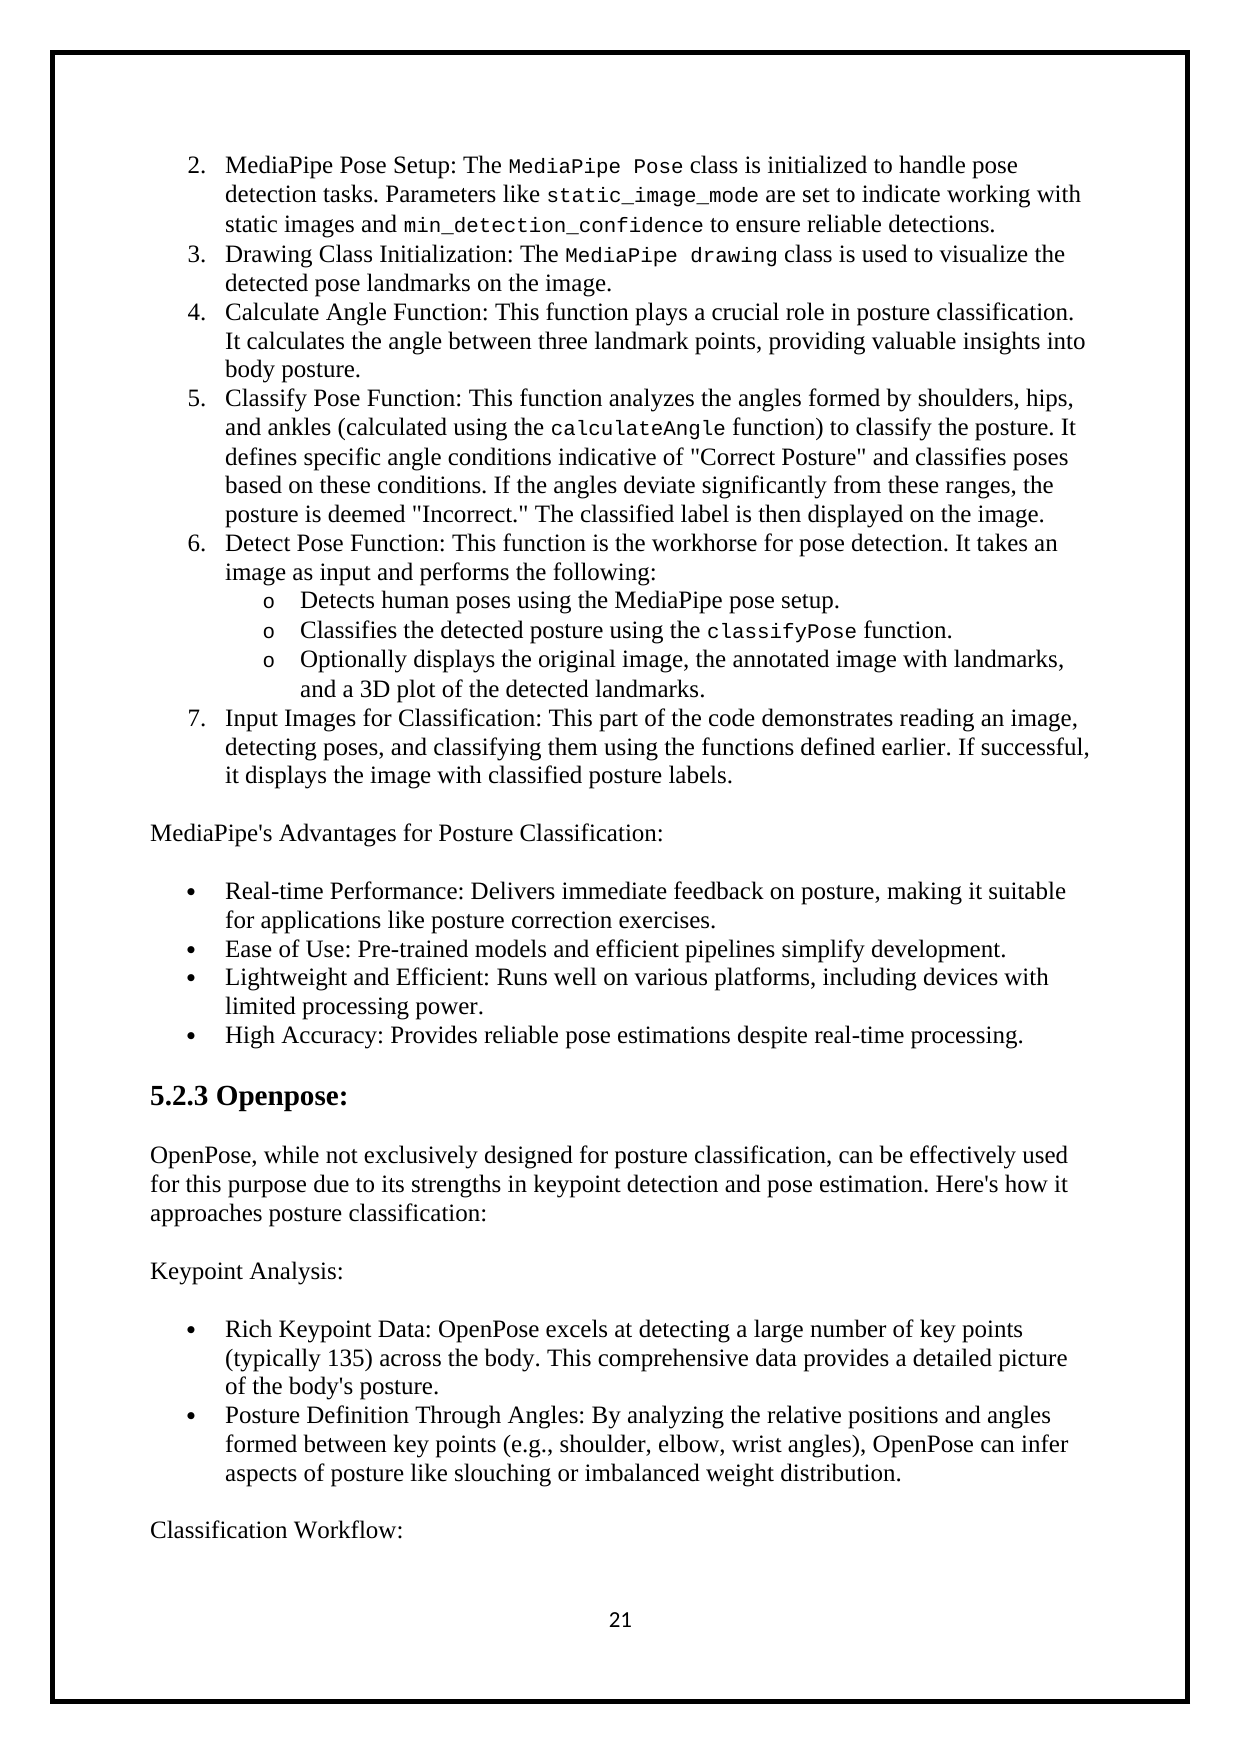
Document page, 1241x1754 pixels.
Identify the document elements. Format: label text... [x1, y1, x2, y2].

list Lightweight and Efficient: Runs well on various platforms, including devices with limited processing power. [187, 962, 1090, 1020]
list Ease of Use: Pre-trained models and efficient pipelines simplify development. [187, 934, 1090, 962]
list Posture Definition Through Angles: By analyzing the relative positions and angles formed between key points (e.g., shoulder, elbow, wrist angles), OpenPose can infer aspects of posture like slouching or imbalanced weight distribution. [187, 1400, 1090, 1486]
list Drawing Class Initialization: The MediaPipe drawing class is used to visualize the detected pose landmarks on the image. [187, 239, 1090, 297]
list MediaPipe Pose Setup: The MediaPipe Pose class is initialized to handle pose detection tasks. Parameters like static_image_mode are set to indicate working with static images and min_detection_confidence to ensure reliable detections. [187, 150, 1090, 239]
text OpenPose, while not exclusively designed for posture classification, can be effectively used for this purpose due to its strengths in keypoint detection and pose estimation. Here's how it approaches posture classification: [150, 1141, 1090, 1227]
list Classify Pose Function: This function analyzes the angles formed by shoulders, hips, and ankles (calculated using the calculateAngle function) to classify the posture. It defines specific angle conditions indicative of "Correct Posture" and classifies poses based on these conditions. If the angles deviate significantly from these ranges, the posture is deemed "Incorrect." The classified label is then displayed on the image. [187, 383, 1090, 528]
list Input Images for Classification: This part of the code demonstrates reading an image, detecting poses, and classifying them using the functions defined earlier. If successful, it displays the image with classified posture labels. [187, 703, 1090, 789]
list Real-time Performance: Delivers immediate feedback on posture, making it suitable for applications like posture correction exercises. [187, 876, 1090, 934]
text MediaPipe's Advantages for Posture Classification: [150, 818, 1090, 847]
list High Accuracy: Provides reliable pose estimations despite real-time processing. [187, 1020, 1090, 1049]
list Rich Keypoint Data: OpenPose excels at detecting a large number of key points (typically 135) across the body. This comprehensive data provides a detailed picture of the body's posture. [187, 1314, 1090, 1400]
list Optionally displays the original image, the annotated image with landmarks, and a 3D plot of the detected landmarks. [262, 644, 1090, 703]
text Keypoint Analysis: [150, 1256, 1090, 1285]
list Detects human poses using the MediaPipe pose setup. [262, 585, 1090, 615]
list Detect Pose Function: This function is the workhorse for pose detection. It takes an image as input and performs the following: [187, 528, 1090, 585]
text Classification Workflow: [150, 1516, 1090, 1544]
text 5.2.3 Openpose: [150, 1078, 1090, 1111]
list Classifies the detected posture using the classifyPose function. [262, 615, 1090, 644]
list Calculate Angle Function: This function plays a crucial role in posture classification. It calculates the angle between three landmark points, providing valuable insights into body posture. [187, 297, 1090, 383]
